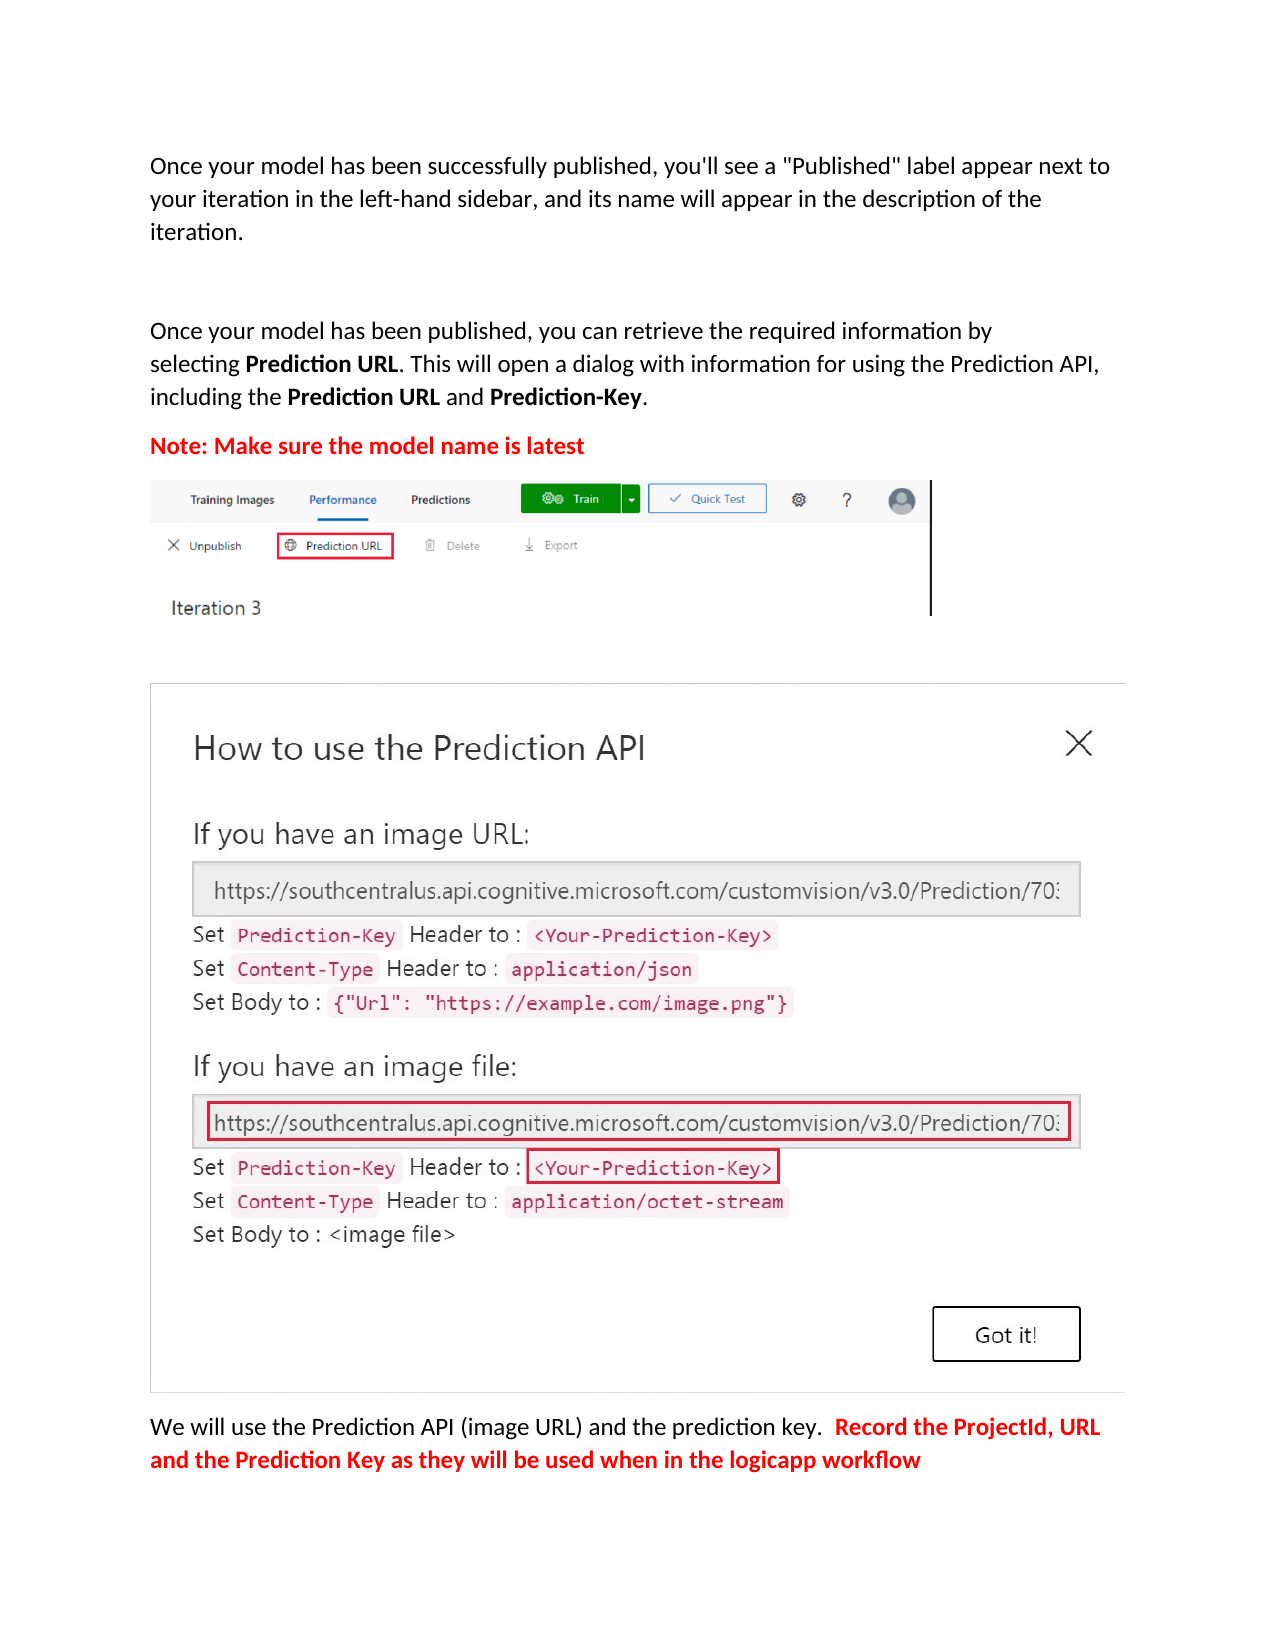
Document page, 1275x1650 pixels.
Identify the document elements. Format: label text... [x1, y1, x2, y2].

text Note: Make sure the model name is latest [150, 430, 1125, 461]
text Once your model has been published, you can retrieve the required information by selecting Prediction URL. This will open a dialog with information for using the Prediction API, including the Prediction URL and Prediction-Key. [150, 315, 1125, 411]
text We will use the Prediction API (image URL) and the prediction key. Record the ProjectId, URL and the Prediction Key as they will be used when in the logicapp workflow [150, 1411, 1125, 1475]
picture [150, 480, 932, 616]
picture [150, 683, 1125, 1393]
text Once your model has been successfully published, you'll see a "Published" label appear next to your iteration in the left-hand sidebar, and its name will appear in the description of the iteration. [150, 150, 1125, 246]
